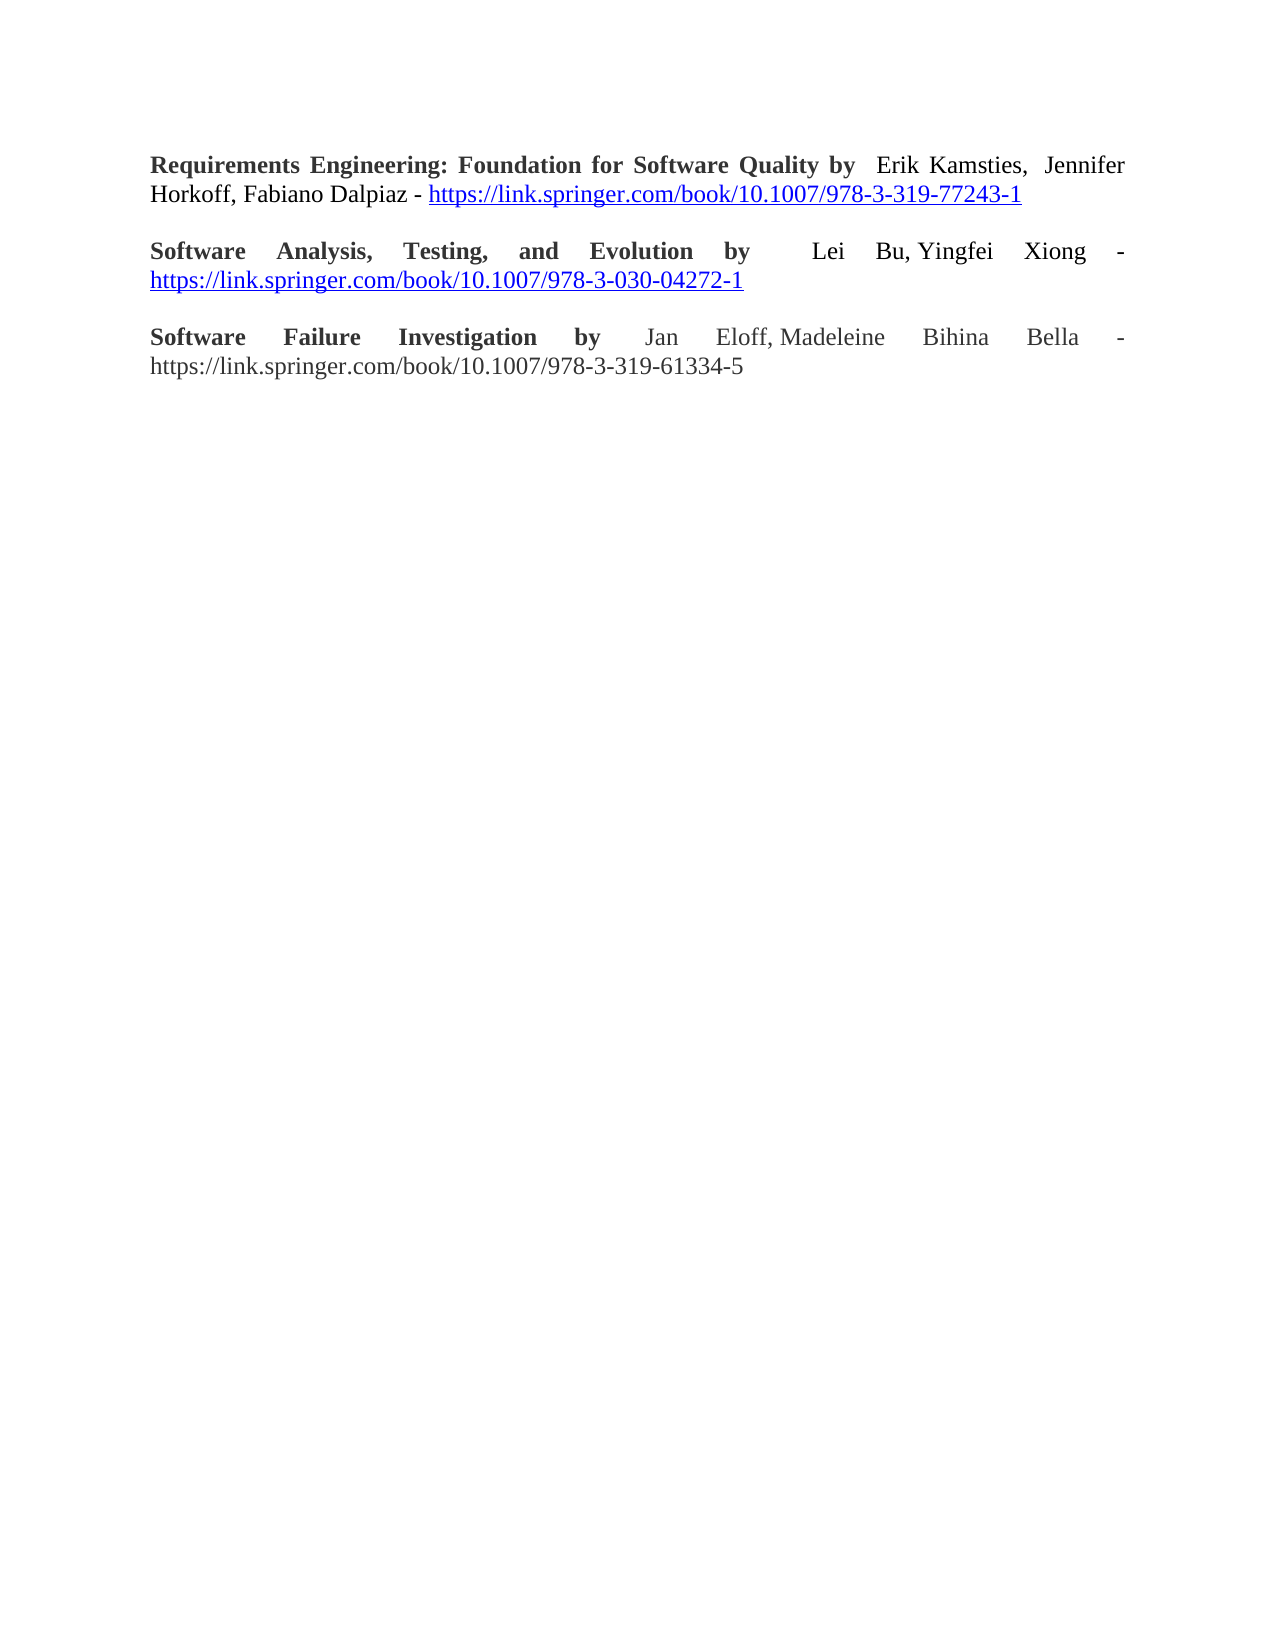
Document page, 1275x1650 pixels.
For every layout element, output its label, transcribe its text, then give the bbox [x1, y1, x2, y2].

text Requirements Engineering: Foundation for Software Quality by Erik Kamsties, Jennifer Horkoff, Fabiano Dalpiaz - https://link.springer.com/book/10.1007/978-3-319-77243-1 [150, 150, 1125, 207]
text Software Failure Investigation by Jan Eloff, Madeleine Bihina Bella - https://link.springer.com/book/10.1007/978-3-319-61334-5 [150, 322, 1125, 380]
text Software Analysis, Testing, and Evolution by Lei Bu, Yingfei Xiong - https://link.springer.com/book/10.1007/978-3-030-04272-1 [150, 236, 1125, 294]
